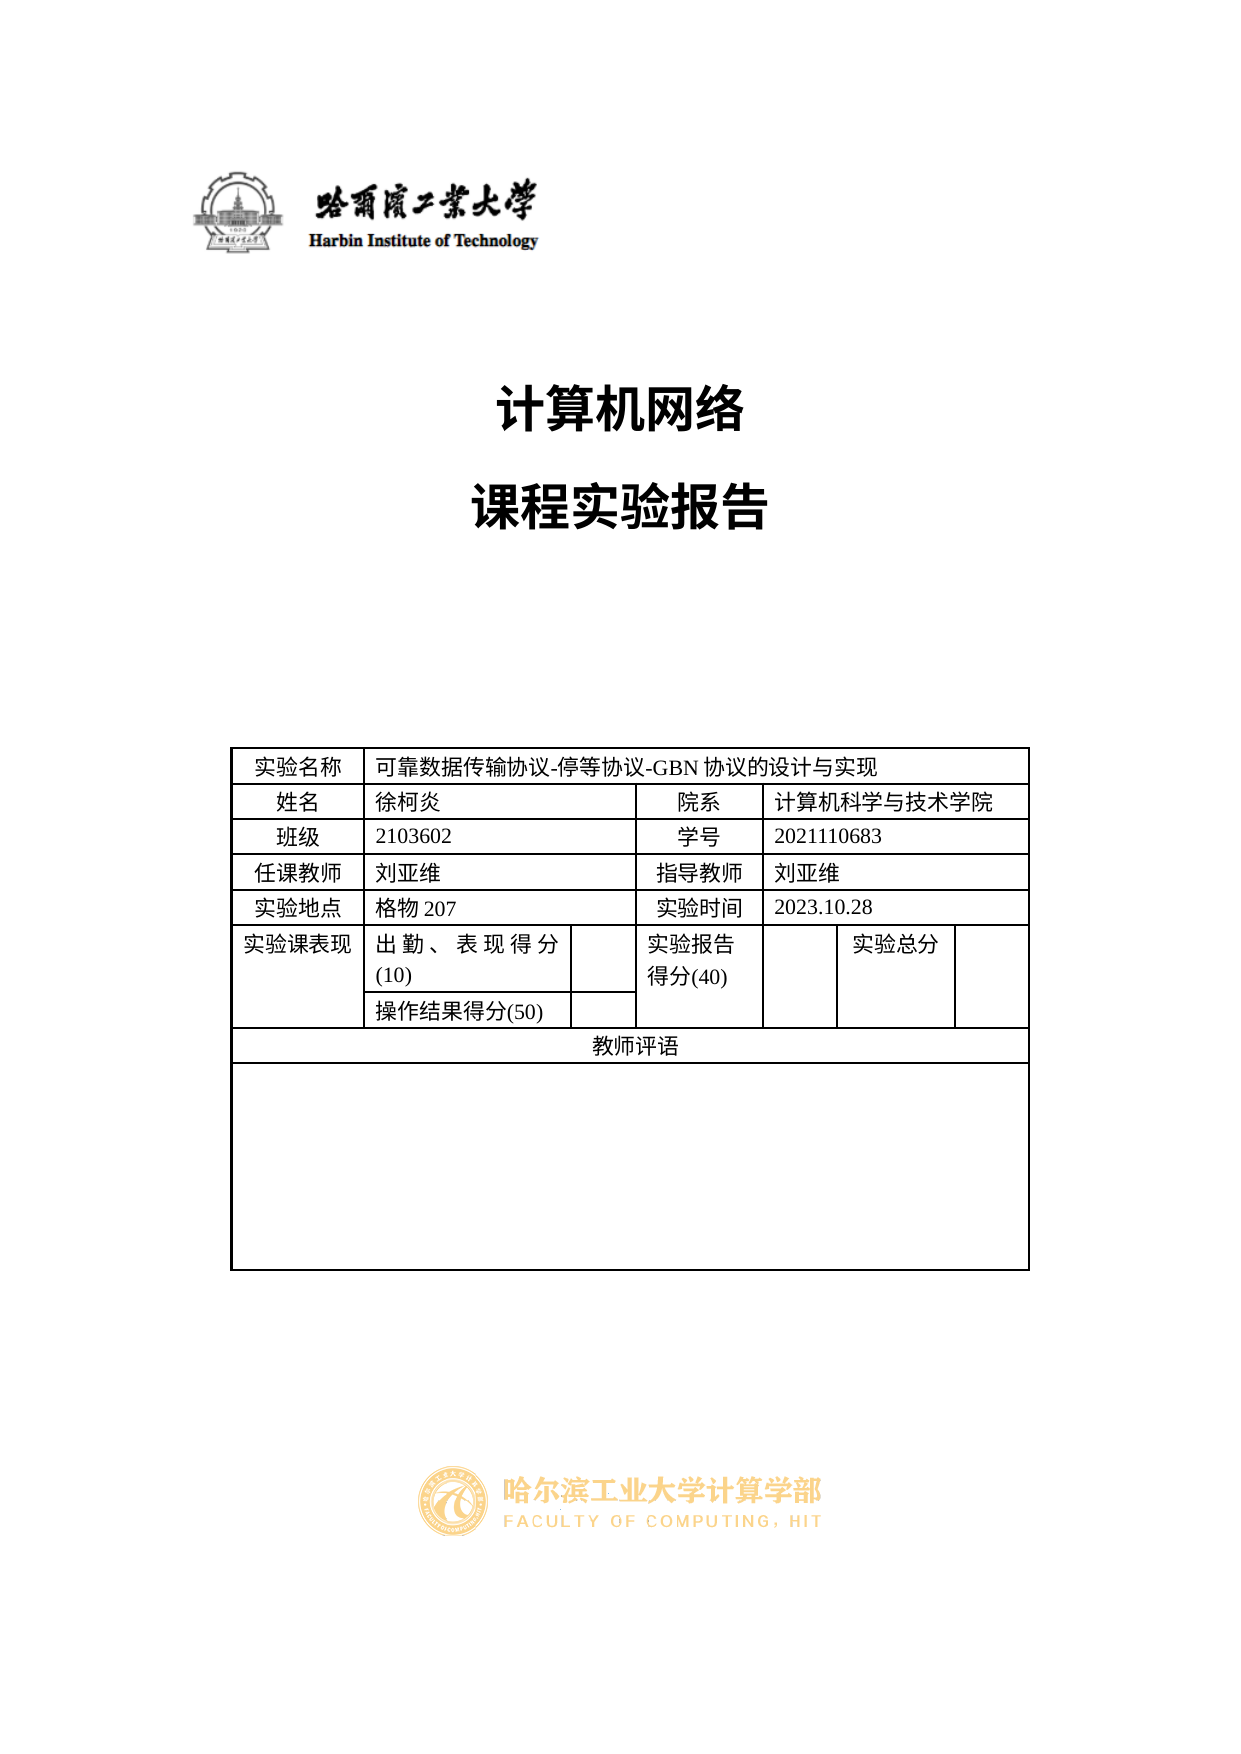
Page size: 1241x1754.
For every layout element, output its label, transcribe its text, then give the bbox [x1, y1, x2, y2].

table_cell 学号 [637, 820, 762, 853]
table_cell 姓名 [233, 785, 363, 818]
table_cell 刘亚维 [764, 855, 1028, 889]
table_cell 2103602 [365, 820, 635, 853]
table_cell [233, 1064, 1028, 1269]
table_cell 徐柯炎 [365, 785, 635, 818]
table_cell [956, 926, 1028, 1027]
table_cell 实验地点 [233, 891, 363, 924]
table_cell 出勤、表现得分(10) [365, 926, 570, 991]
table_cell [572, 993, 635, 1027]
table_cell 实验报告 得分(40) [637, 926, 762, 1027]
table_cell 教师评语 [233, 1029, 1028, 1062]
table_cell 指导教师 [637, 855, 762, 889]
table_cell 2021110683 [764, 820, 1028, 853]
table_cell [572, 926, 635, 991]
table_cell 实验时间 [637, 891, 762, 924]
table_cell 格物207 [365, 891, 635, 924]
table_cell 实验总分 [838, 926, 954, 1027]
table_cell 班级 [233, 820, 363, 853]
table_cell 院系 [637, 785, 762, 818]
table_header 实验名称 [233, 749, 363, 782]
table_cell 任课教师 [233, 855, 363, 889]
table_cell 刘亚维 [365, 855, 635, 889]
table_cell [764, 926, 836, 1027]
table_cell 操作结果得分(50) [365, 993, 570, 1027]
text 计算机网络 [187, 357, 1053, 454]
table_cell 实验课表现 [233, 926, 363, 1027]
picture [187, 162, 550, 256]
text 课程实验报告 [187, 454, 1053, 552]
table_cell 2023.10.28 [764, 891, 1028, 924]
table_cell 计算机科学与技术学院 [764, 785, 1028, 818]
picture [418, 1466, 821, 1536]
table_header 可靠数据传输协议-停等协议-GBN协议的设计与实现 [365, 749, 1028, 782]
